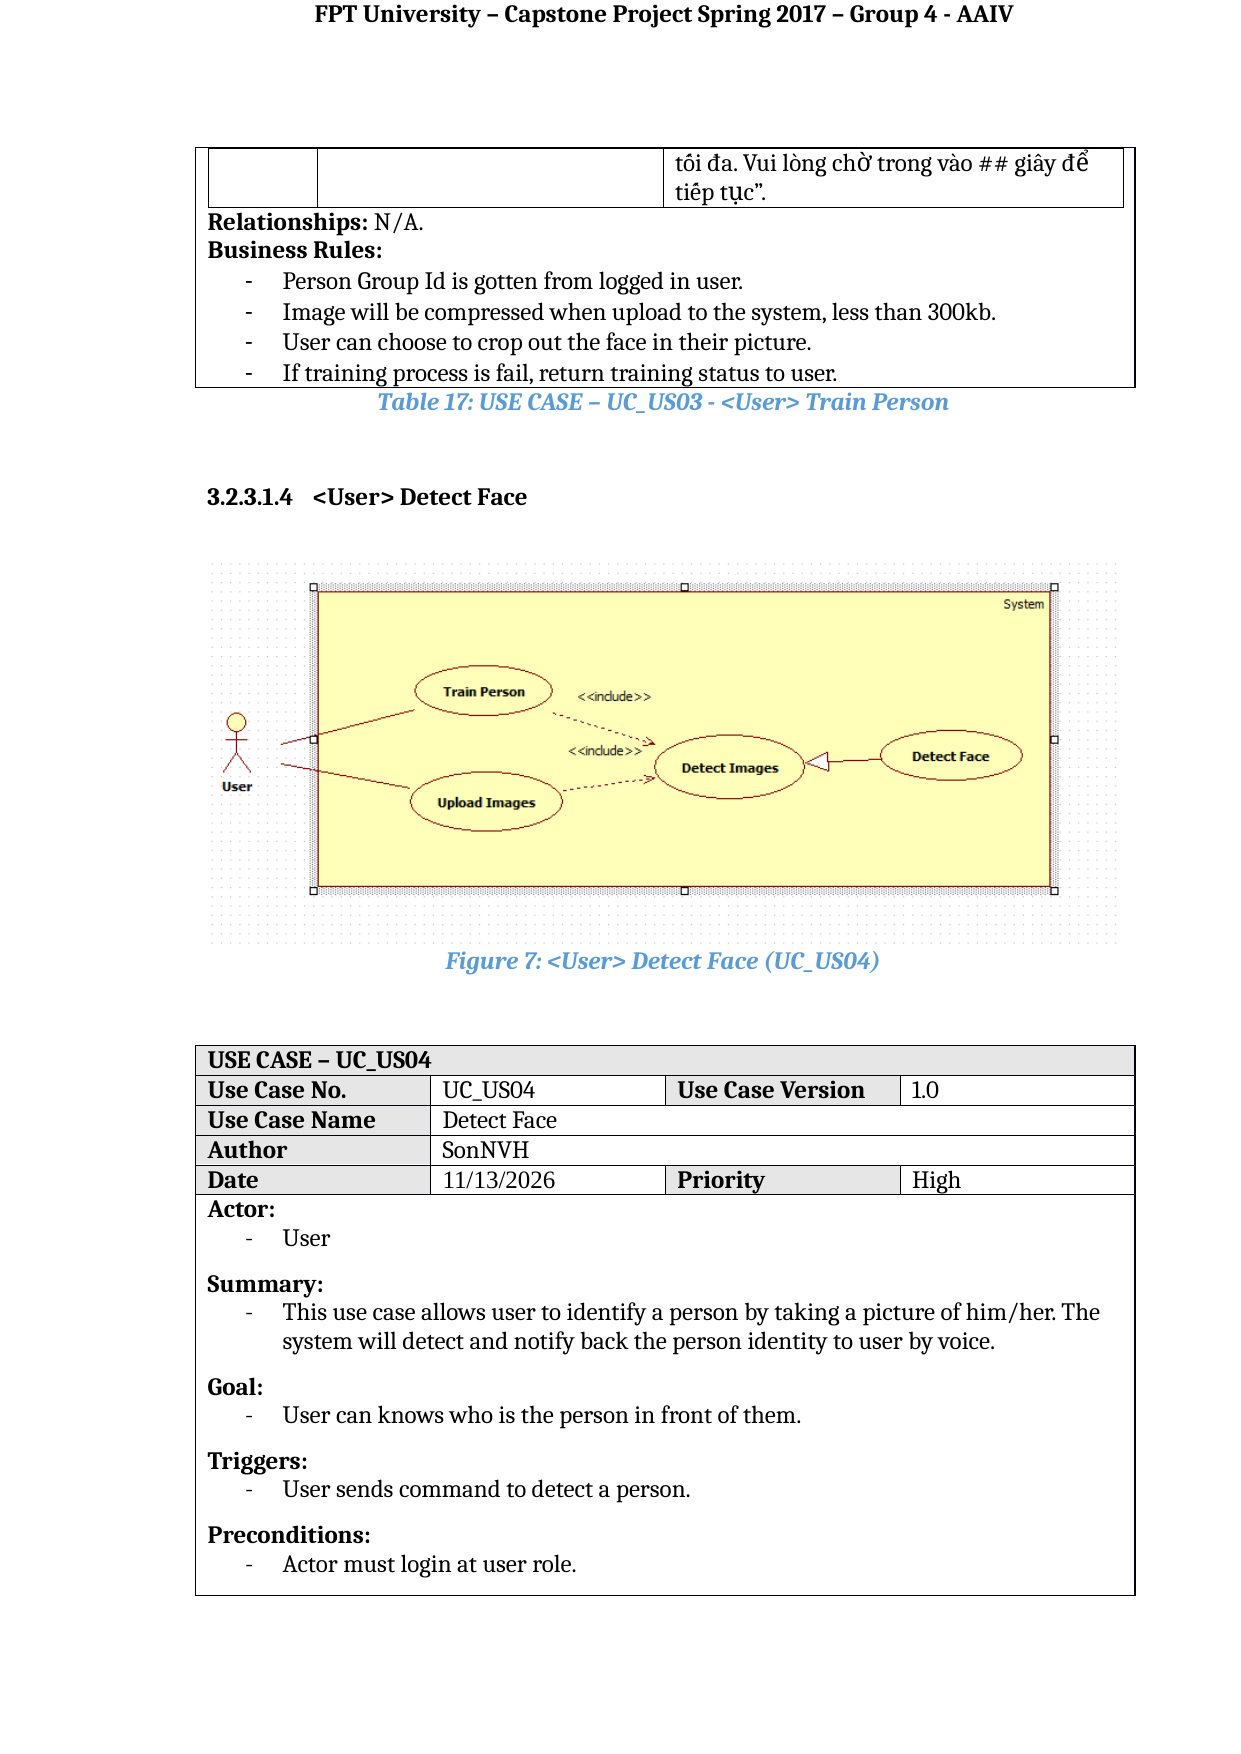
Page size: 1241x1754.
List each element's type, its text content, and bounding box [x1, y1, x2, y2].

text Figure 7: <User> Detect Face (UC_US04) [207, 946, 1122, 976]
table_cell Use Case Name [196, 1106, 430, 1135]
table_cell Detect Face [431, 1106, 1134, 1135]
subtitle <User> Detect Face [207, 482, 1122, 511]
text Table 17: USE CASE – UC_US03 - <User> Train Person [207, 388, 1122, 417]
table_cell Use Case Version [666, 1076, 900, 1105]
table_cell Author [196, 1136, 430, 1164]
table_cell High [901, 1166, 1134, 1194]
table_cell UC_US04 [431, 1076, 665, 1105]
picture [207, 560, 1122, 946]
table_header USE CASE – UC_US04 [196, 1046, 1134, 1075]
table_cell Use Case No. [196, 1076, 430, 1105]
table_cell 1.0 [901, 1076, 1134, 1105]
table_cell Priority [666, 1166, 900, 1194]
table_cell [196, 1195, 1134, 1595]
table_cell 04/15/2017 [431, 1166, 665, 1194]
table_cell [196, 148, 1134, 387]
table_cell SonNVH [431, 1136, 1134, 1164]
table_cell Date [196, 1166, 430, 1194]
